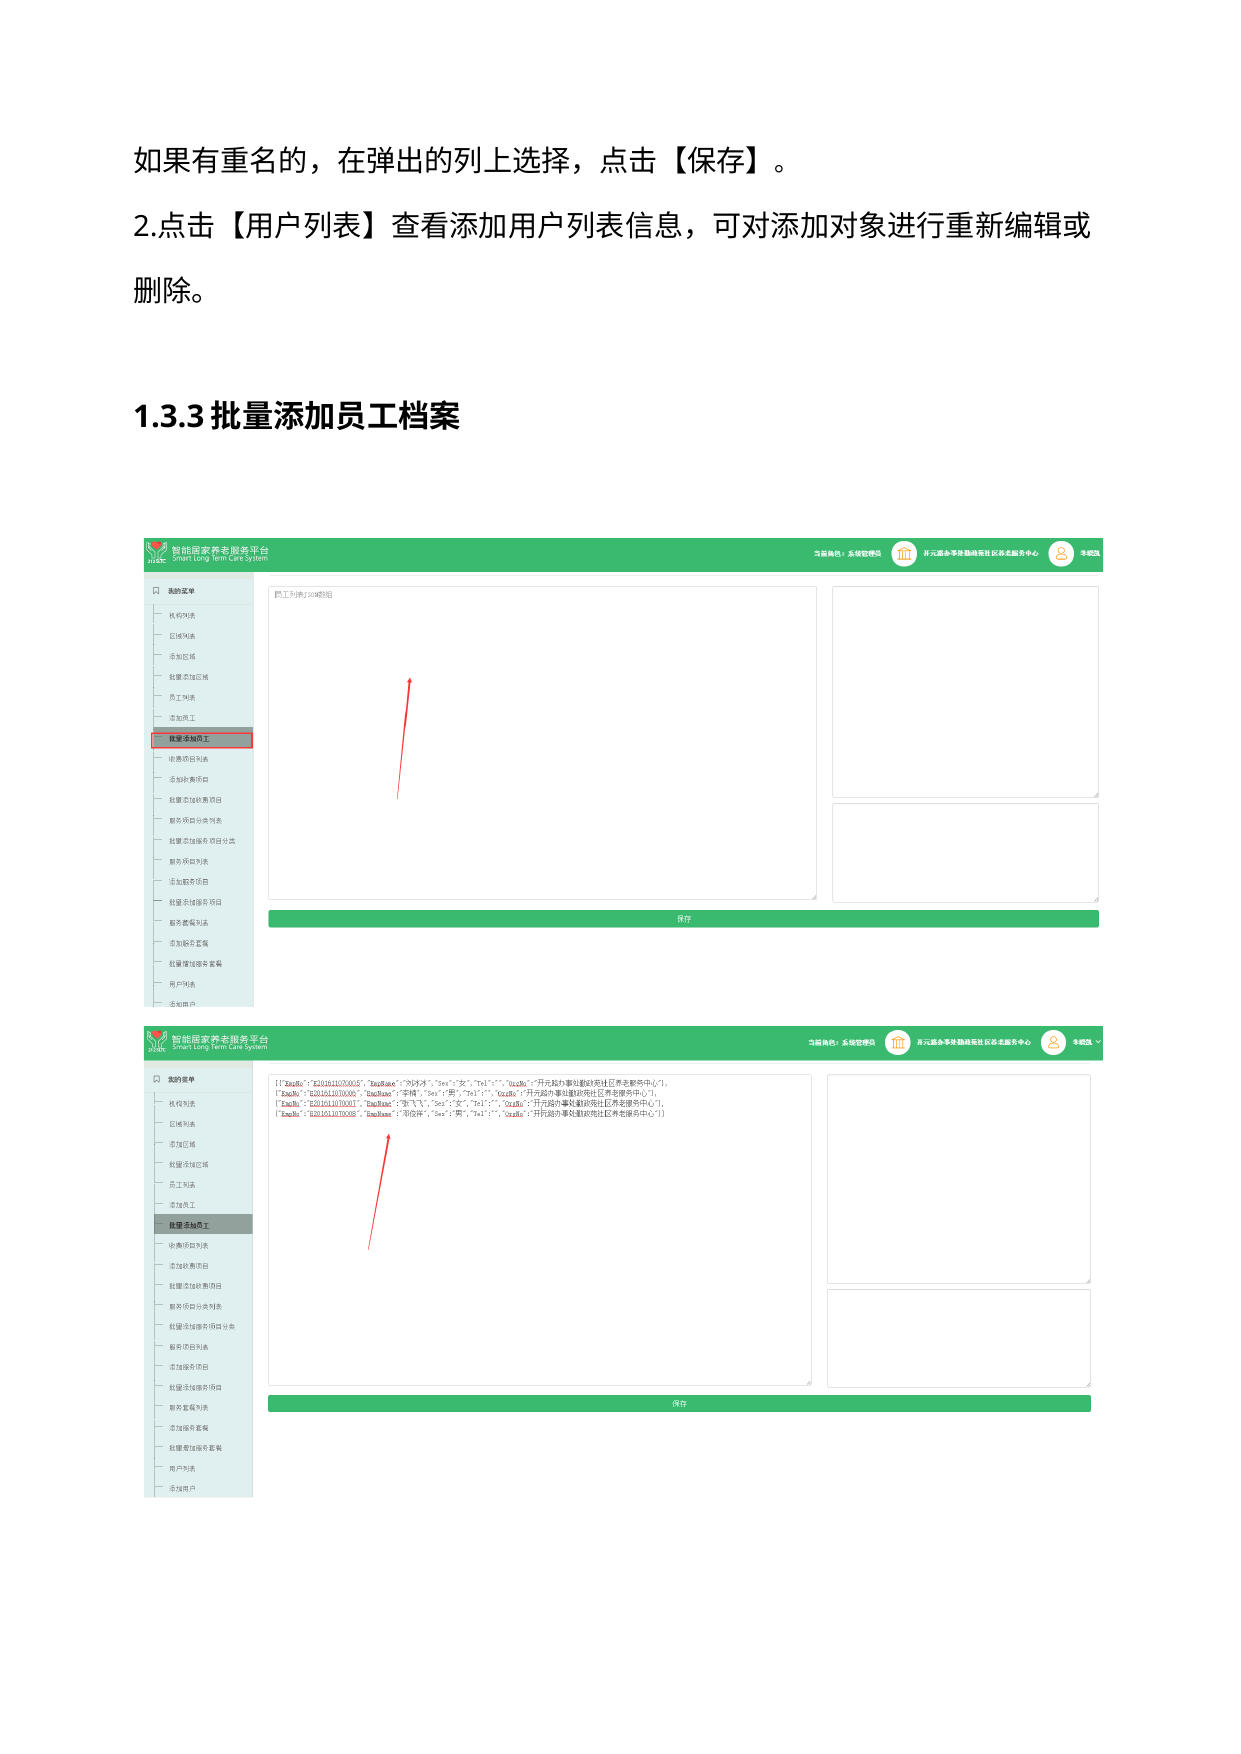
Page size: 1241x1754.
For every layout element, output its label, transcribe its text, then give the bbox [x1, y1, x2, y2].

picture [143, 538, 1104, 1007]
text 2.点击【用户列表】查看添加用户列表信息，可对添加对象进行重新编辑或删除。 [133, 191, 1093, 321]
picture [143, 1026, 1103, 1498]
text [133, 126, 1093, 191]
subtitle 1.3.3批量添加员工档案 [133, 381, 1093, 446]
